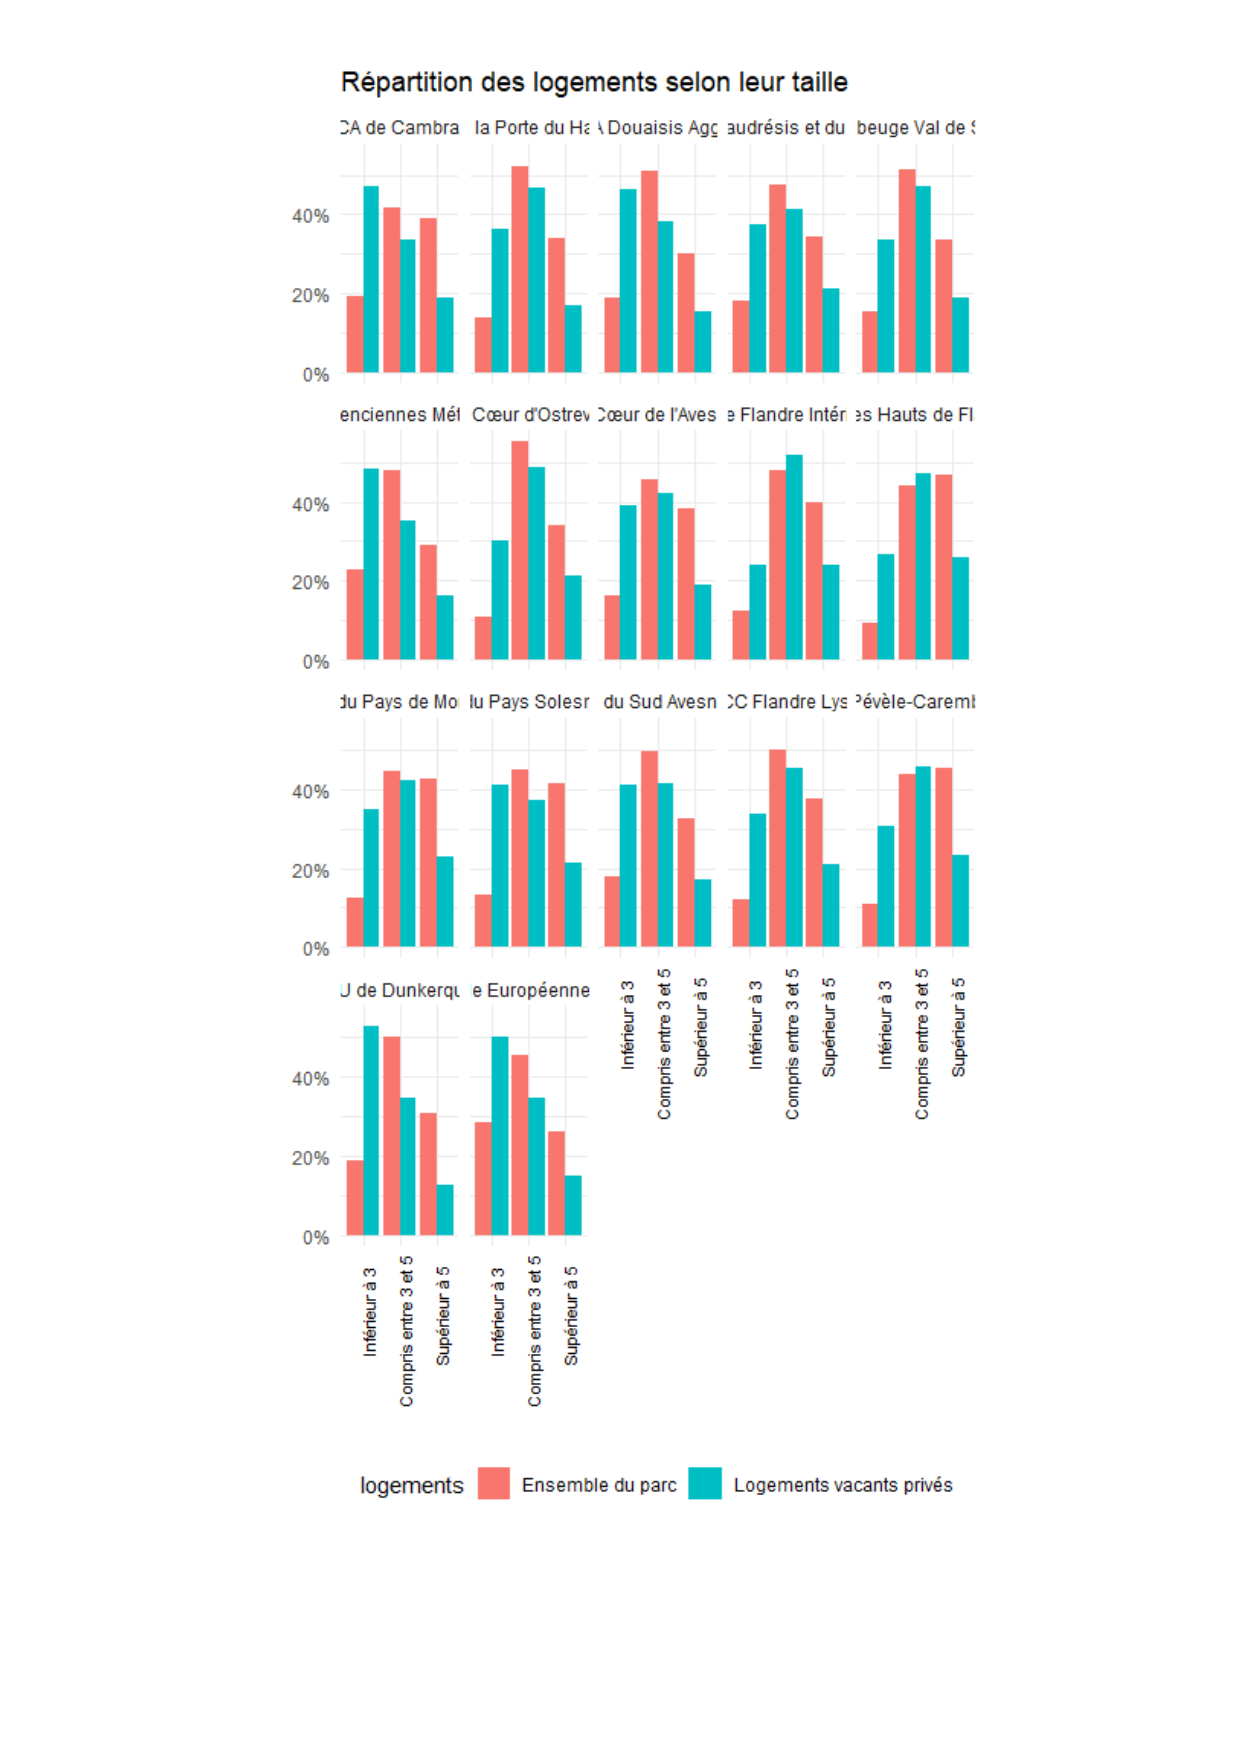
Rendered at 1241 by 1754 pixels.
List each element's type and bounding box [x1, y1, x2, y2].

picture [254, 59, 986, 1524]
